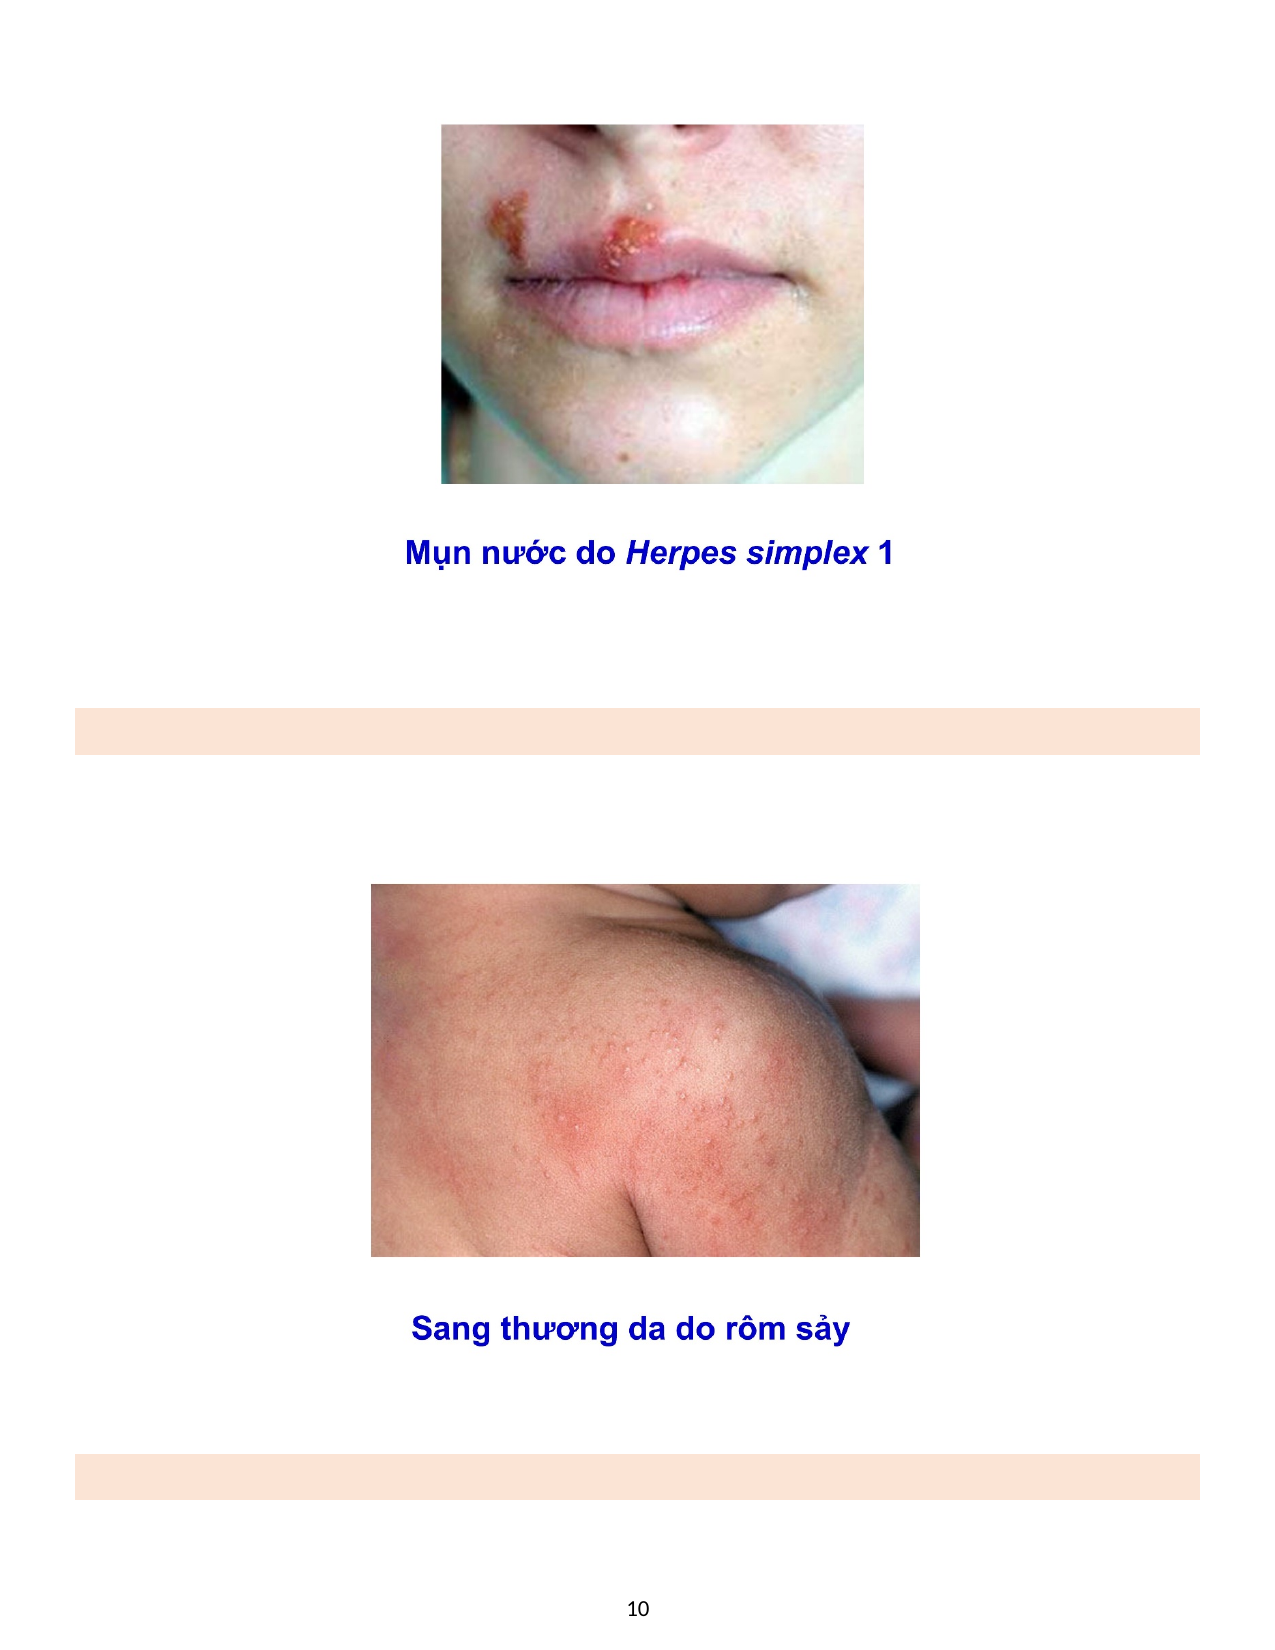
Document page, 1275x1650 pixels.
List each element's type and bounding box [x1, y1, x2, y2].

picture [75, 75, 1200, 708]
picture [75, 820, 1200, 1454]
